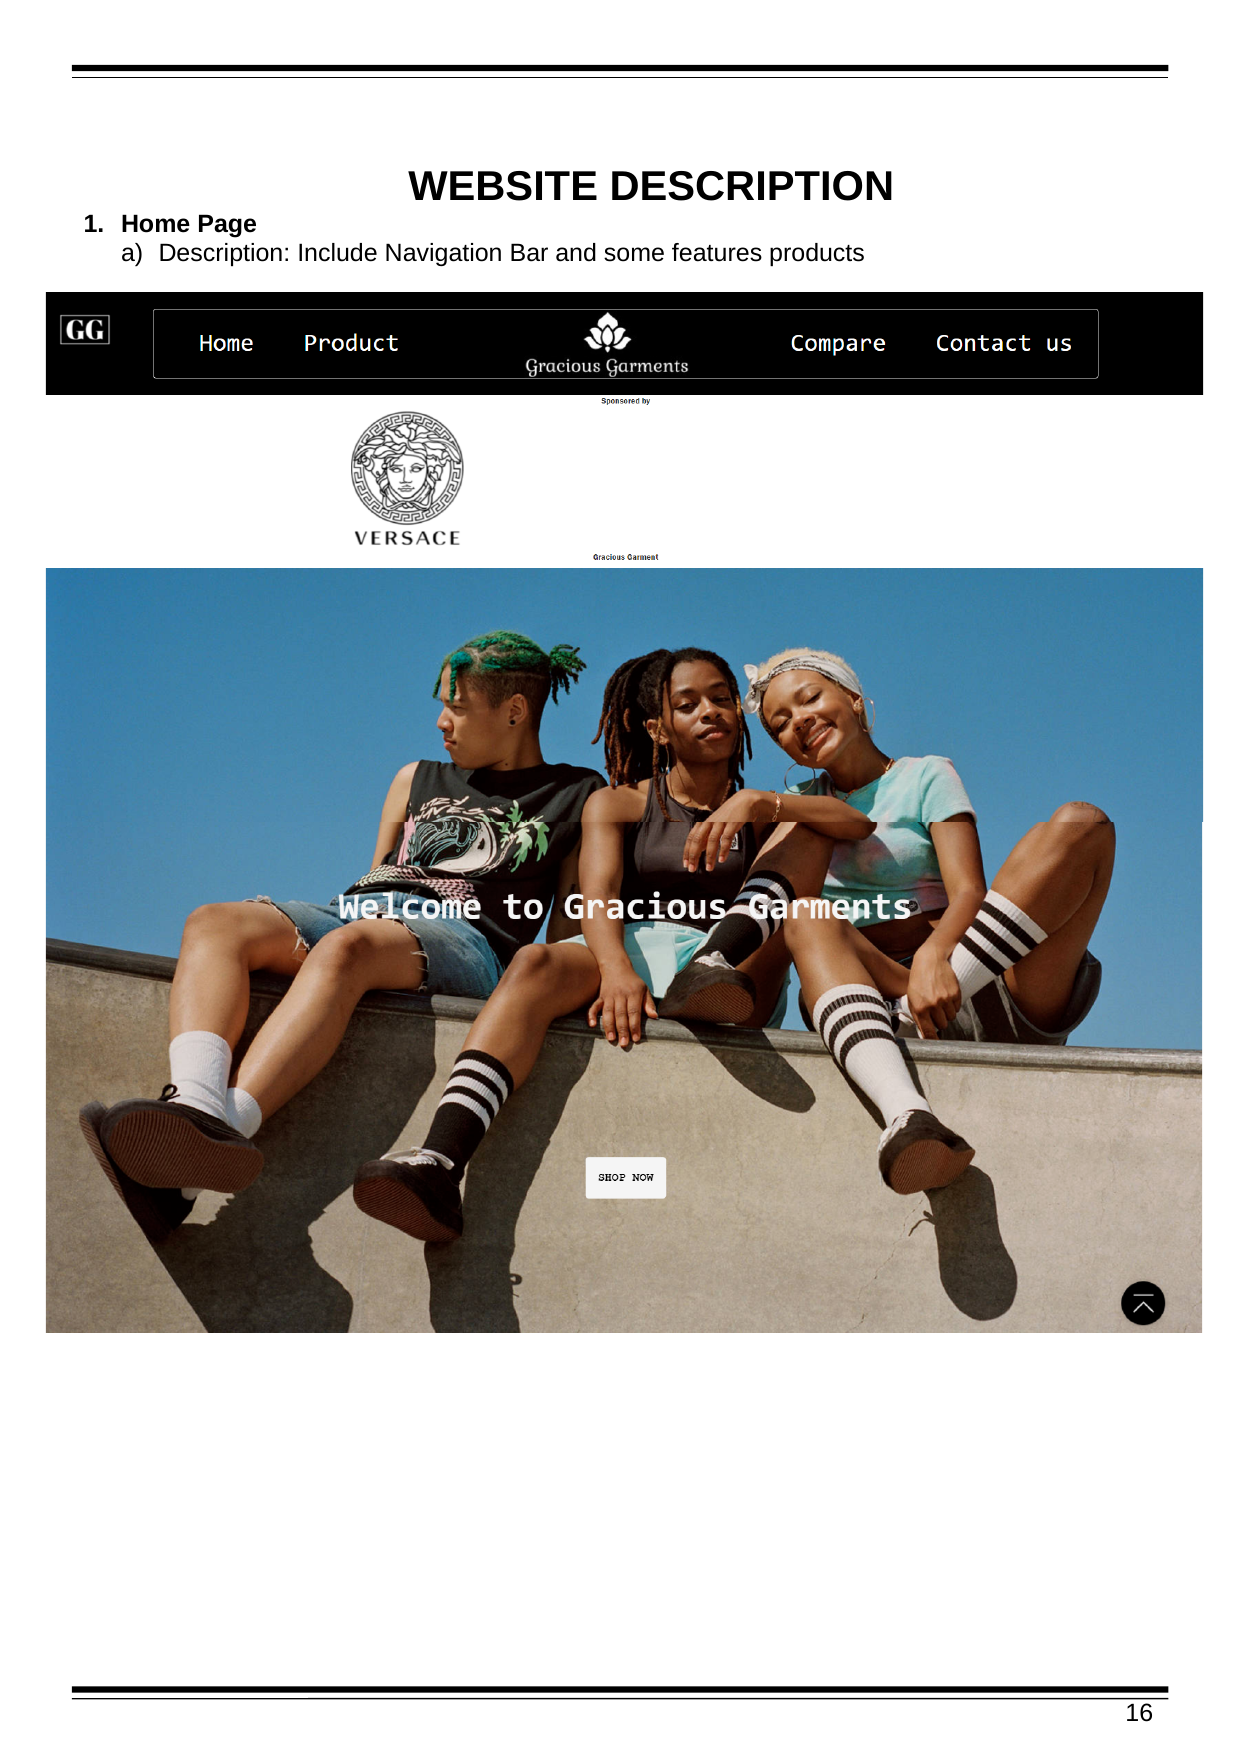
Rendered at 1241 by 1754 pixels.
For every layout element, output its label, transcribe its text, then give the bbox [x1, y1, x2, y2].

picture [45, 292, 1204, 1334]
subtitle WEBSITE DESCRIPTION [99, 161, 1203, 209]
list Description: Include Navigation Bar and some features products [121, 238, 1203, 267]
list Home Page [83, 209, 1203, 238]
